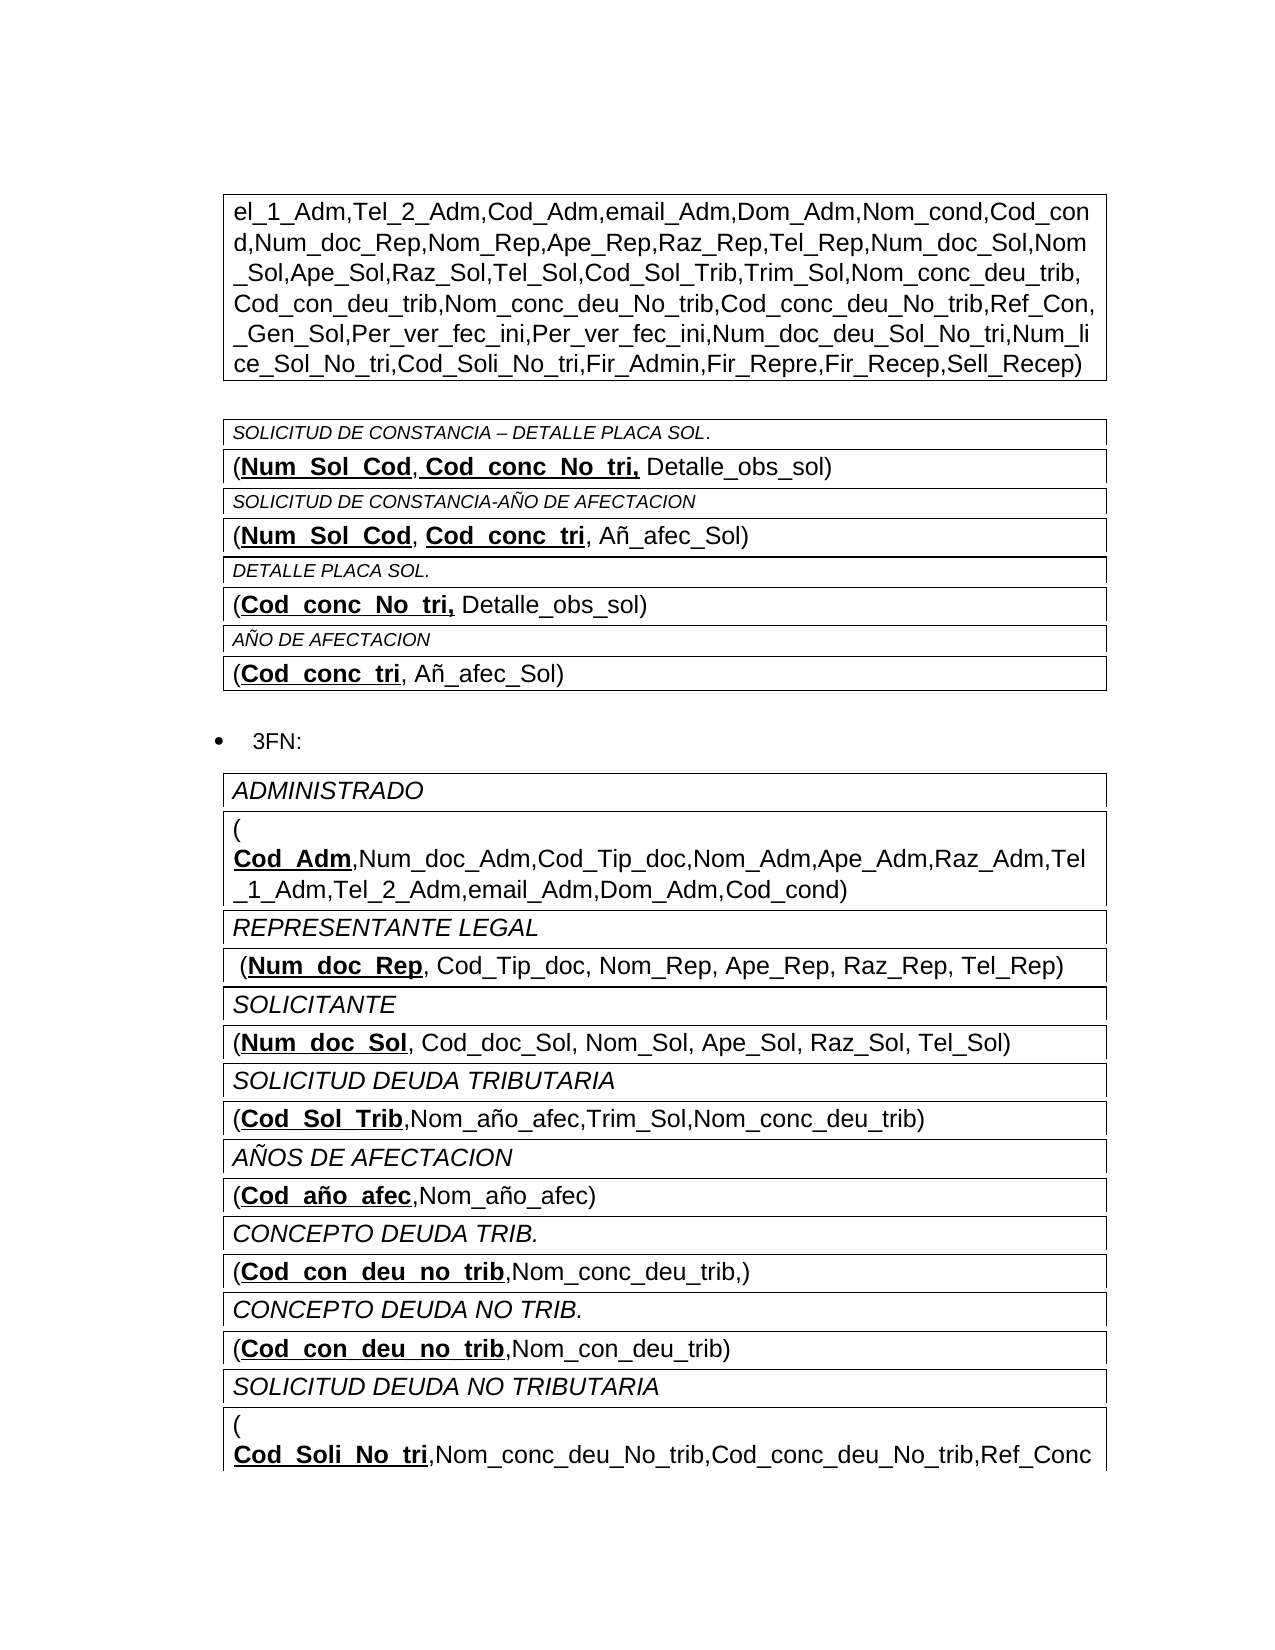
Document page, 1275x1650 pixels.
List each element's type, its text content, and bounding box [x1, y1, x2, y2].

text SOLICITUD DEUDA TRIBUTARIA [224, 1064, 1106, 1097]
text AÑOS DE AFECTACION [224, 1140, 1106, 1173]
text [224, 1408, 1106, 1471]
text (Num_doc_Rep, Cod_Tip_doc, Nom_Rep, Ape_Rep, Raz_Rep, Tel_Rep) [224, 949, 1106, 982]
text CONCEPTO DEUDA TRIB. [224, 1217, 1106, 1250]
text (Cod_con_deu_no_trib,Nom_con_deu_trib) [224, 1332, 1106, 1364]
text (Num_doc_Sol, Cod_doc_Sol, Nom_Sol, Ape_Sol, Raz_Sol, Tel_Sol) [224, 1026, 1106, 1059]
text SOLICITUD DE CONSTANCIA-AÑO DE AFECTACION [224, 489, 1106, 514]
text (Num_Sol_Cod, Cod_conc_tri, Añ_afec_Sol) [224, 519, 1106, 552]
text (Cod_conc_No_tri, Detalle_obs_sol) [224, 588, 1106, 621]
text SOLICITUD DE CONSTANCIA – DETALLE PLACA SOL. [224, 420, 1106, 445]
text (Cod_conc_tri, Añ_afec_Sol) [224, 657, 1106, 690]
text CONCEPTO DEUDA NO TRIB. [224, 1293, 1106, 1326]
text REPRESENTANTE LEGAL [224, 911, 1106, 944]
text DETALLE PLACA SOL. [224, 558, 1106, 583]
text (Cod_Adm,Num_doc_Adm,Cod_Tip_doc,Nom_Adm,Ape_Adm,Raz_Adm,Tel_1_Adm,Tel_2_Adm,email_Adm,Dom_Adm,Cod_cond) [224, 812, 1106, 906]
text (Cod_con_deu_no_trib,Nom_conc_deu_trib,) [224, 1255, 1106, 1288]
text SOLICITUD DEUDA NO TRIBUTARIA [224, 1370, 1106, 1403]
text AÑO DE AFECTACION [224, 626, 1106, 652]
text (Cod_Sol_Trib,Nom_año_afec,Trim_Sol,Nom_conc_deu_trib) [224, 1102, 1106, 1135]
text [224, 195, 1106, 380]
text SOLICITANTE [224, 988, 1106, 1020]
text (Cod_año_afec,Nom_año_afec) [224, 1179, 1106, 1212]
list 3FN: [215, 728, 1098, 754]
text (Num_Sol_Cod, Cod_conc_No_tri, Detalle_obs_sol) [224, 450, 1106, 483]
text ADMINISTRADO [224, 774, 1106, 807]
